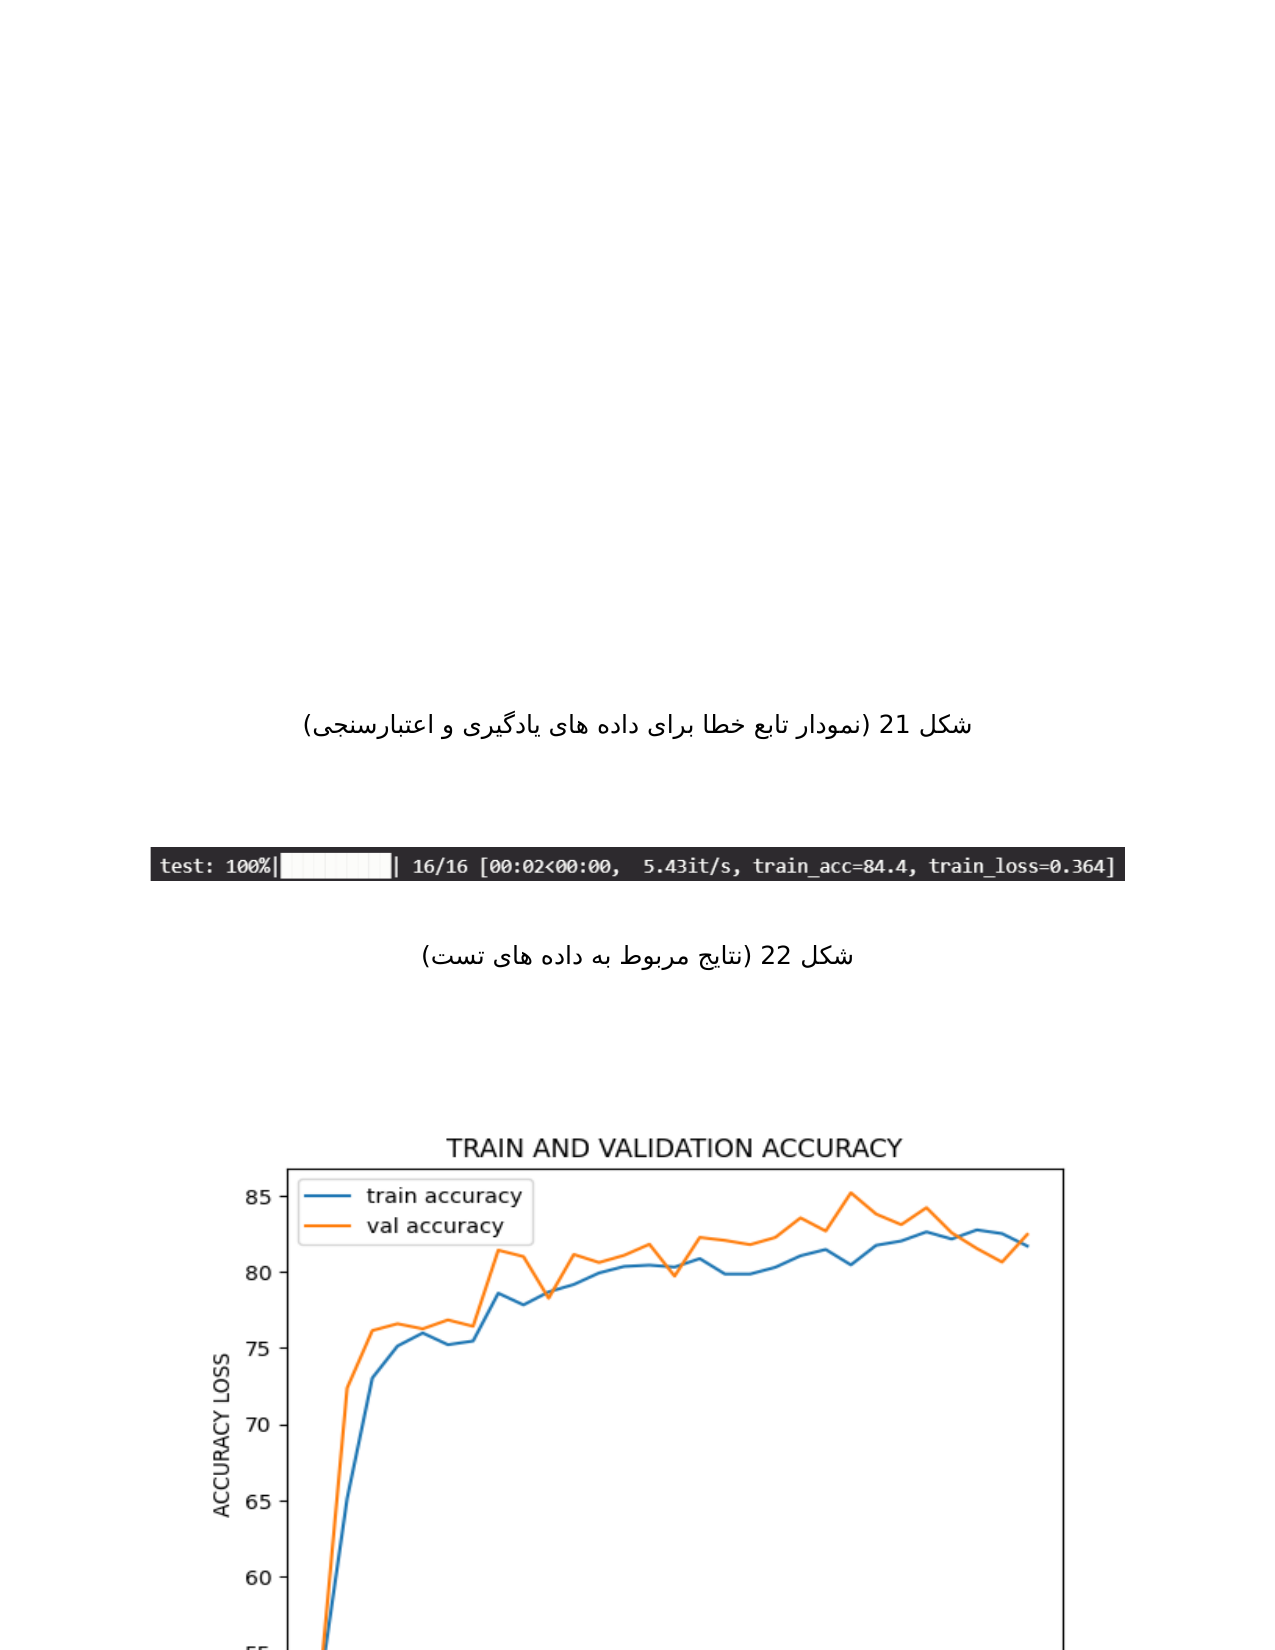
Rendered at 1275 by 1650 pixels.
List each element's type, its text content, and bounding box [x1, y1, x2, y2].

picture [150, 847, 1125, 881]
picture [198, 1123, 1077, 1650]
text شکل 22 (نتایج مربوط به داده های تست) [150, 941, 1125, 970]
text شکل 21 (نمودار تابع خطا برای داده های یادگیری و اعتبارسنجی) [150, 711, 1125, 740]
